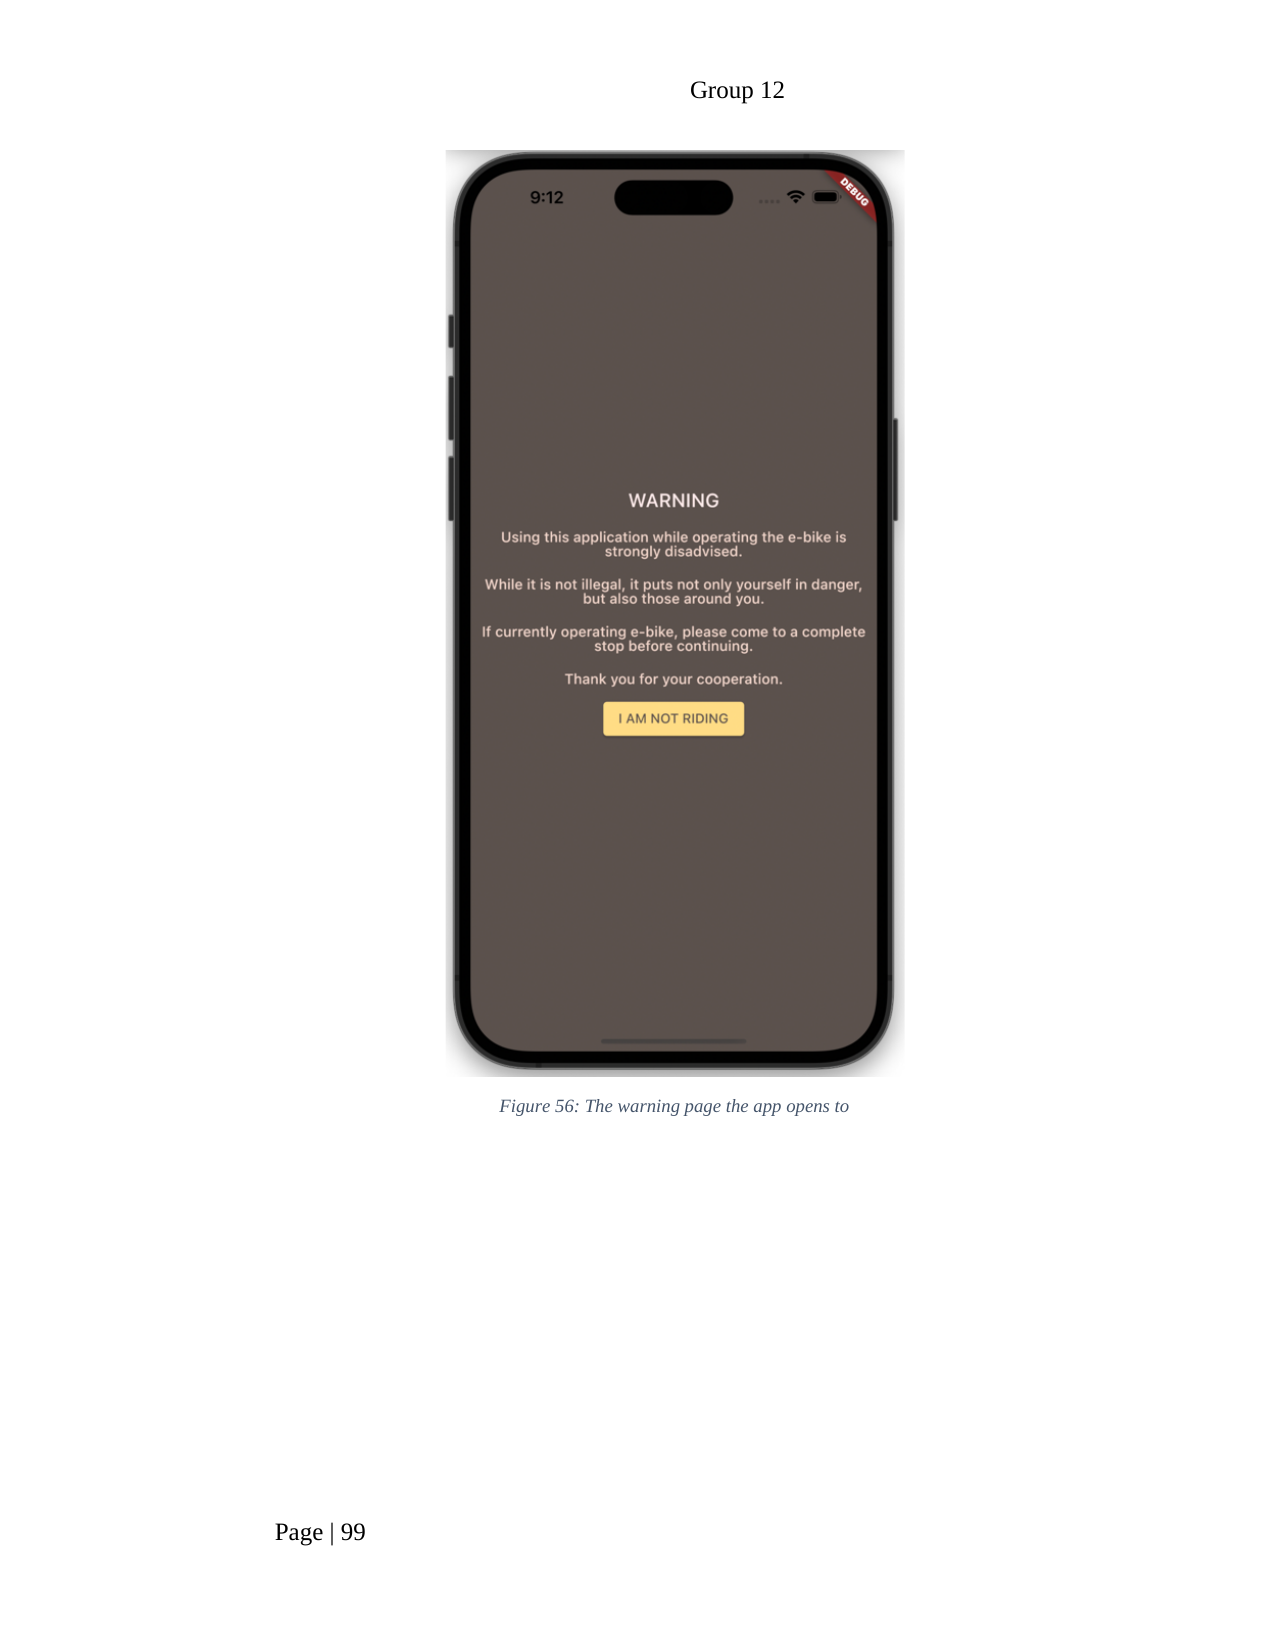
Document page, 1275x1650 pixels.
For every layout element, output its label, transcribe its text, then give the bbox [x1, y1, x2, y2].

text Figure : The warning page the app opens to [225, 1094, 1125, 1116]
picture [445, 150, 905, 1077]
